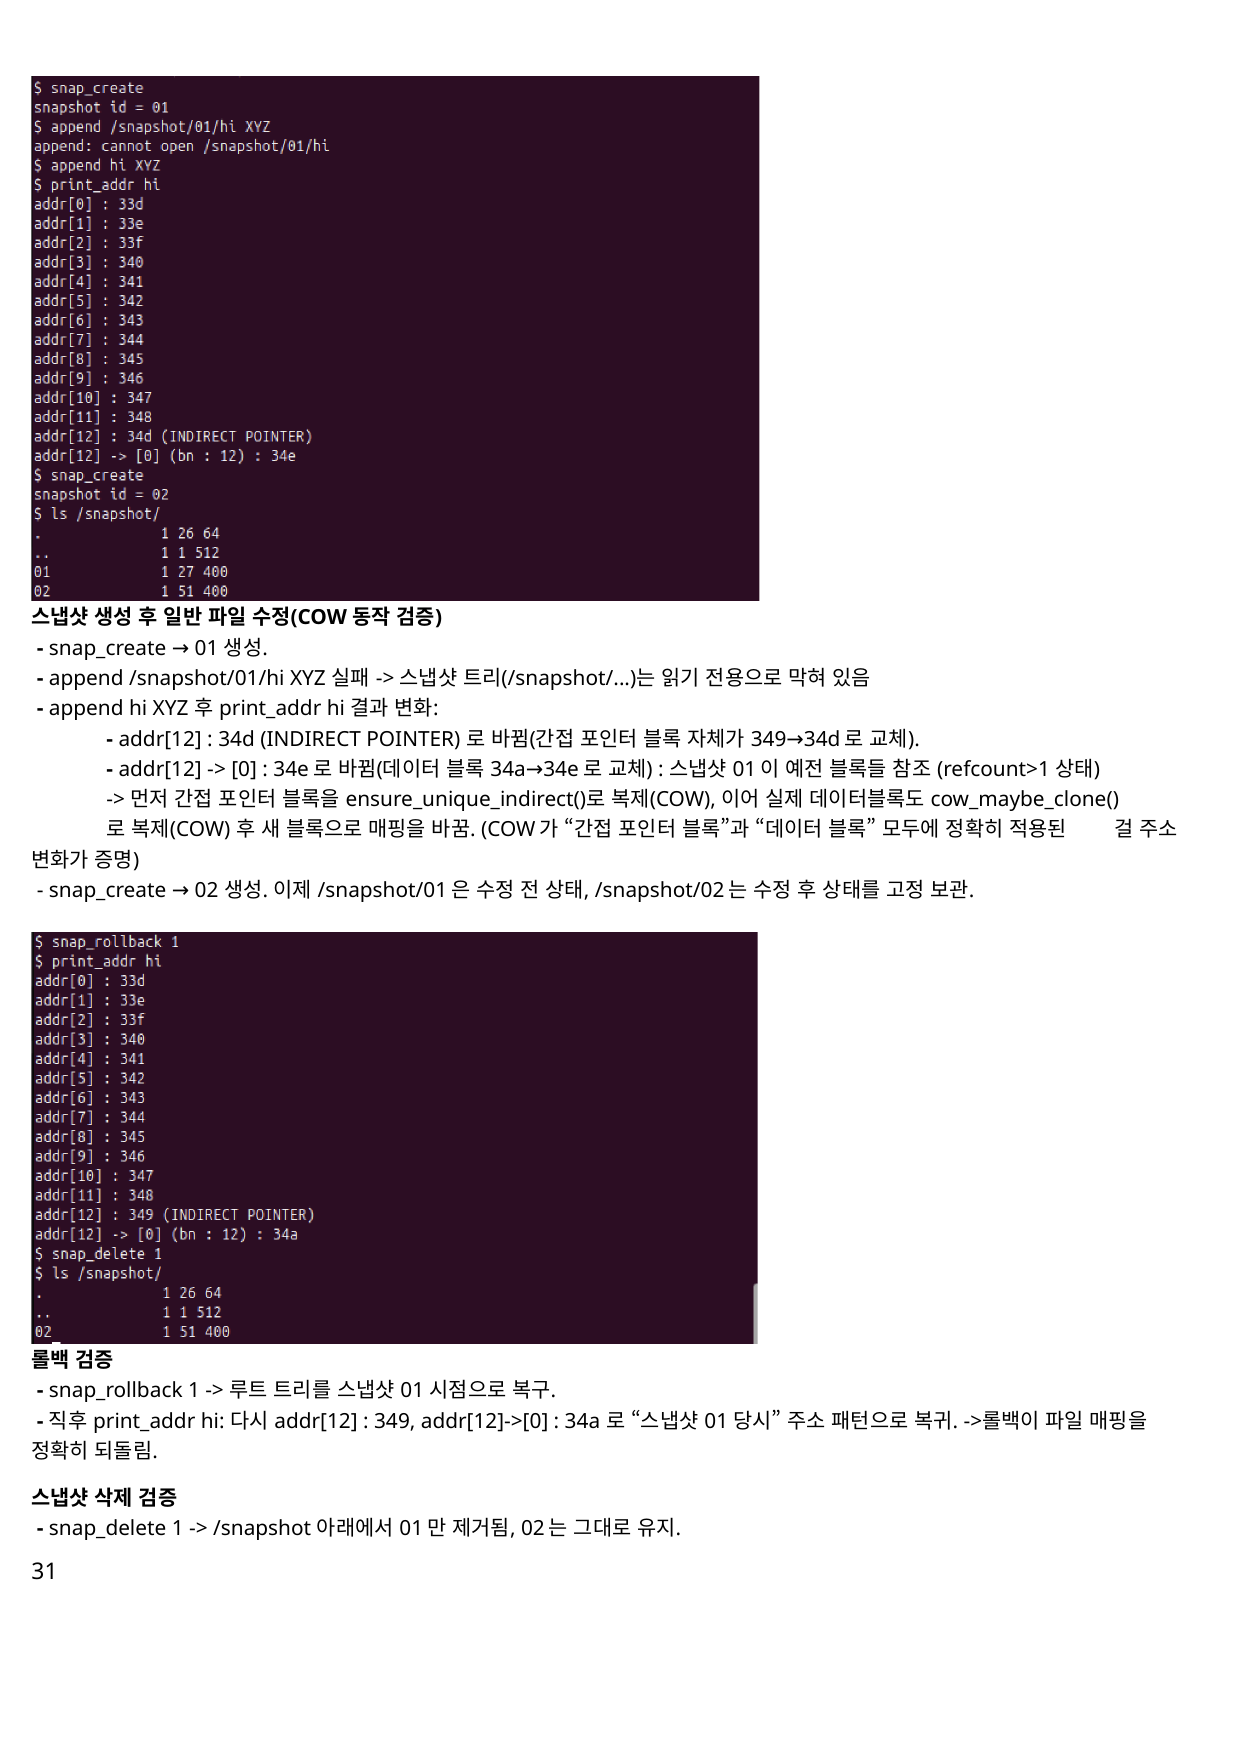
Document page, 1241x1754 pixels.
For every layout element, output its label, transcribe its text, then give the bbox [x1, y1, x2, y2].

picture [31, 932, 758, 1344]
picture [31, 76, 760, 601]
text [31, 1481, 1209, 1542]
